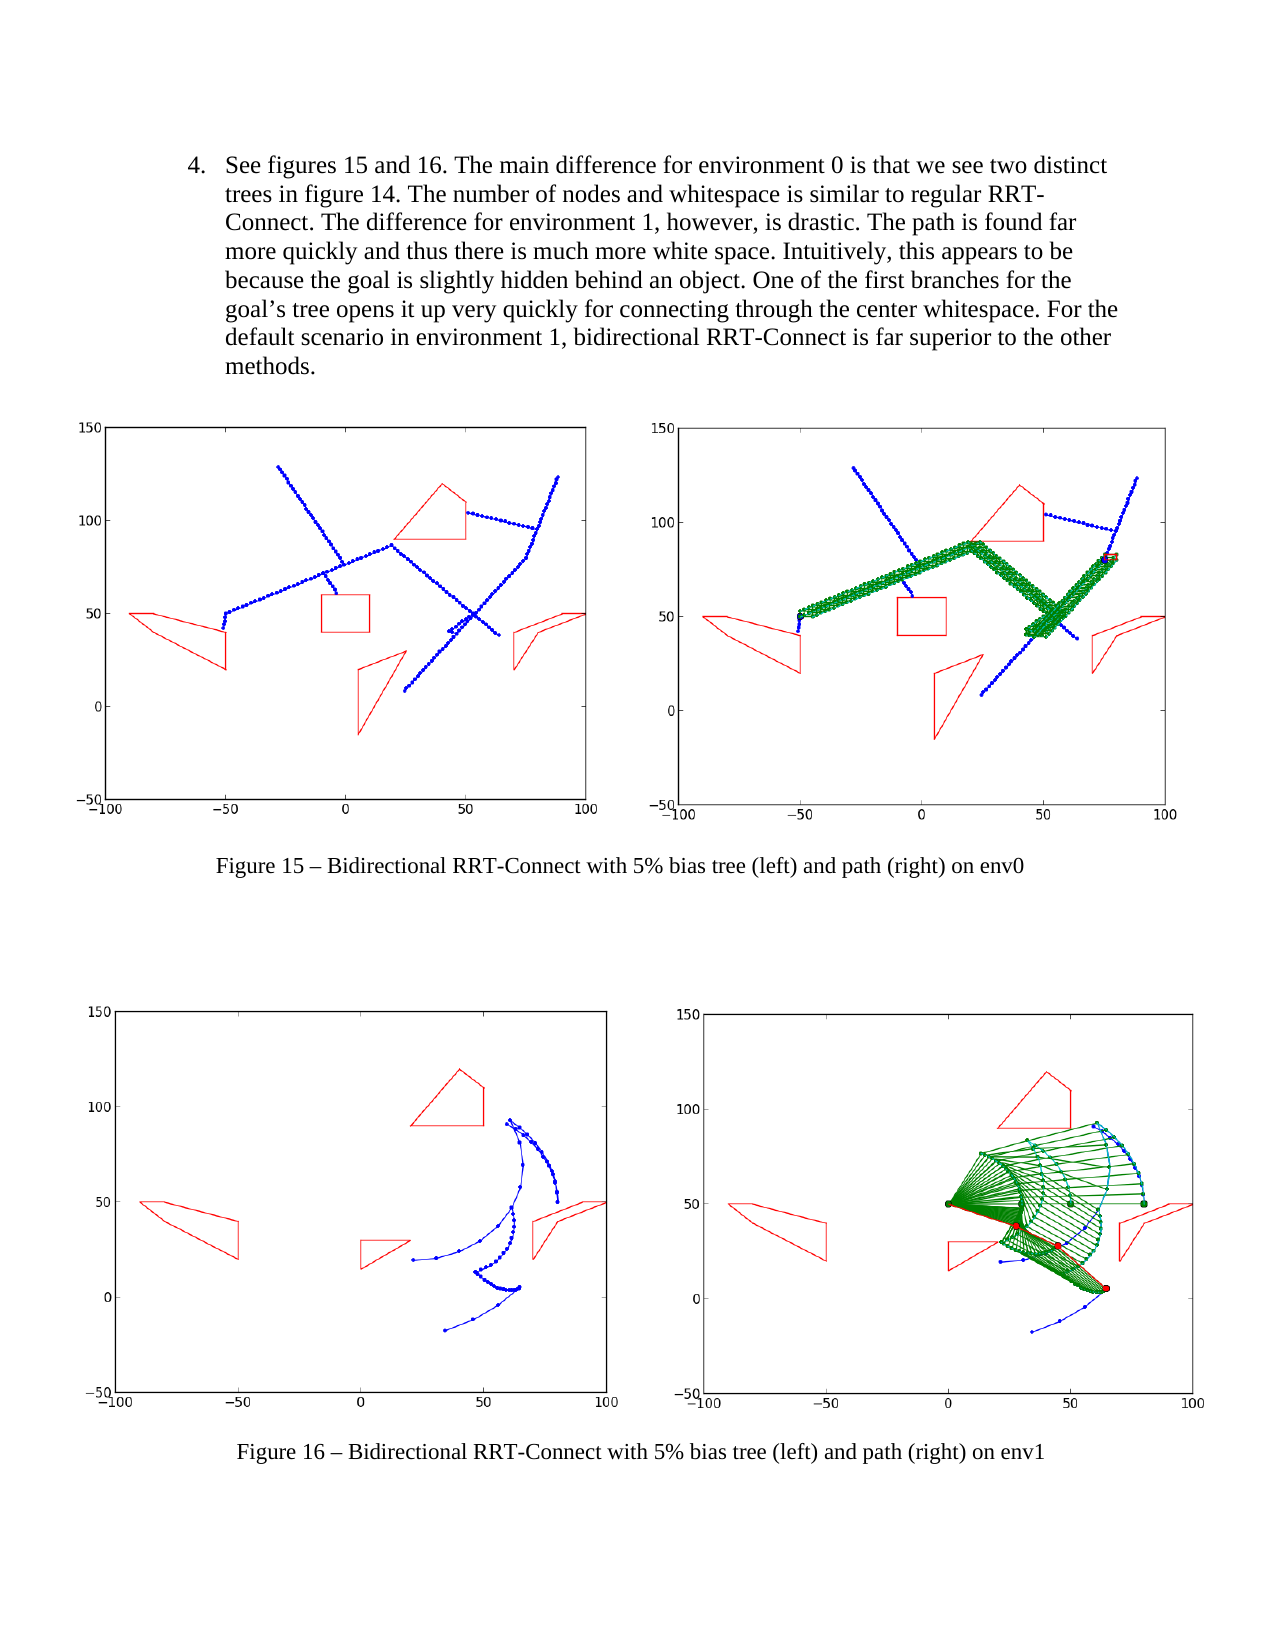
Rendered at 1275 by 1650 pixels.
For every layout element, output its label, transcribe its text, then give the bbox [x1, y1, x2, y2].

picture [643, 418, 1179, 827]
list See figures 15 and 16. The main difference for environment 0 is that we see two distinct trees in figure 14. The number of nodes and whitespace is similar to regular RRT-Connect. The difference for environment 1, however, is drastic. The path is found far more quickly and thus there is much more white space. Intuitively, this appears to be because the goal is slightly hidden behind an object. One of the first branches for the goal’s tree opens it up very quickly for connecting through the center whitespace. For the default scenario in environment 1, bidirectional RRT-Connect is far superior to the other methods. [187, 150, 1125, 380]
picture [73, 418, 600, 822]
picture [668, 1000, 1207, 1419]
picture [83, 997, 621, 1410]
